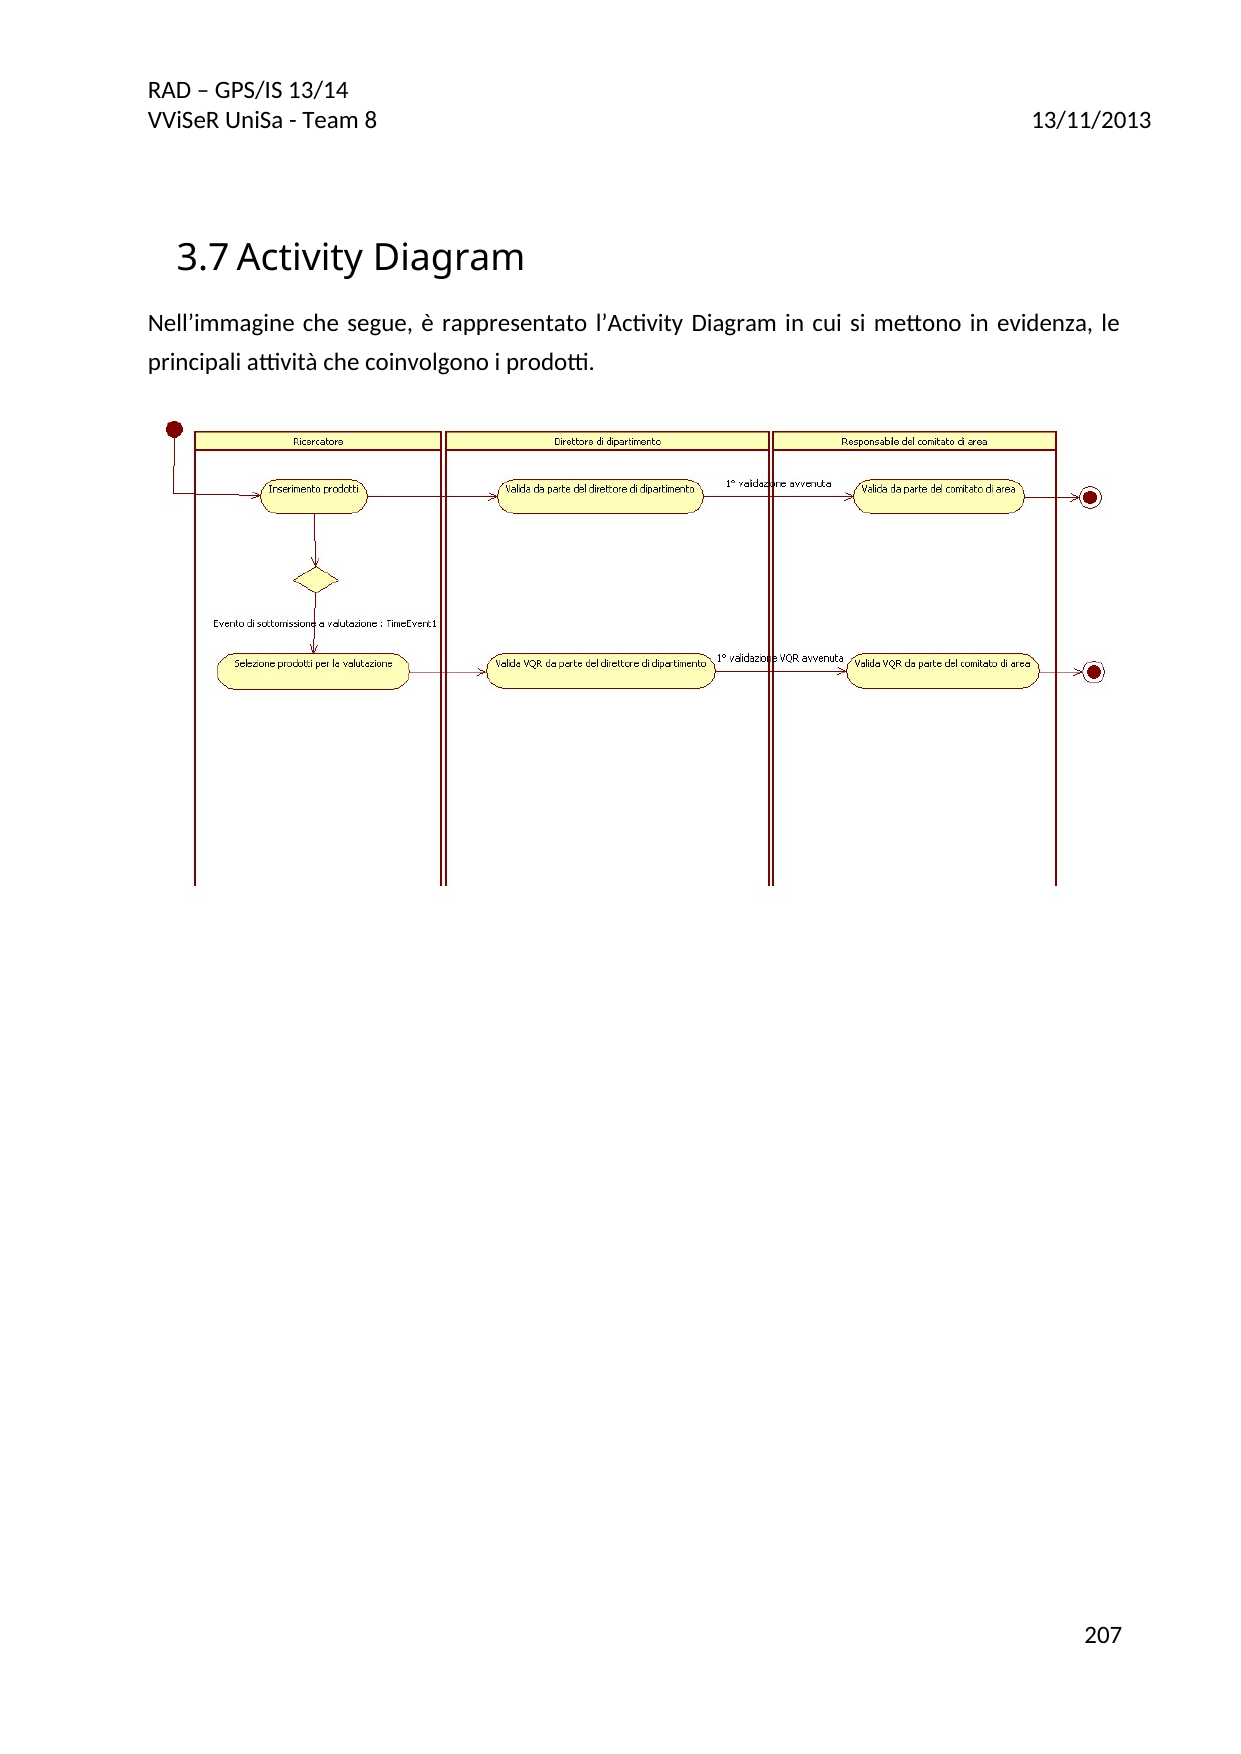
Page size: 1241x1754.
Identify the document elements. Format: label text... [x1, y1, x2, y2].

text Nell’immagine che segue, è rappresentato l’Activity Diagram in cui si mettono in evidenza, le principali attività che coinvolgono i prodotti. [148, 307, 1122, 377]
picture [147, 402, 1123, 903]
subtitle Activity Diagram [176, 231, 1122, 282]
